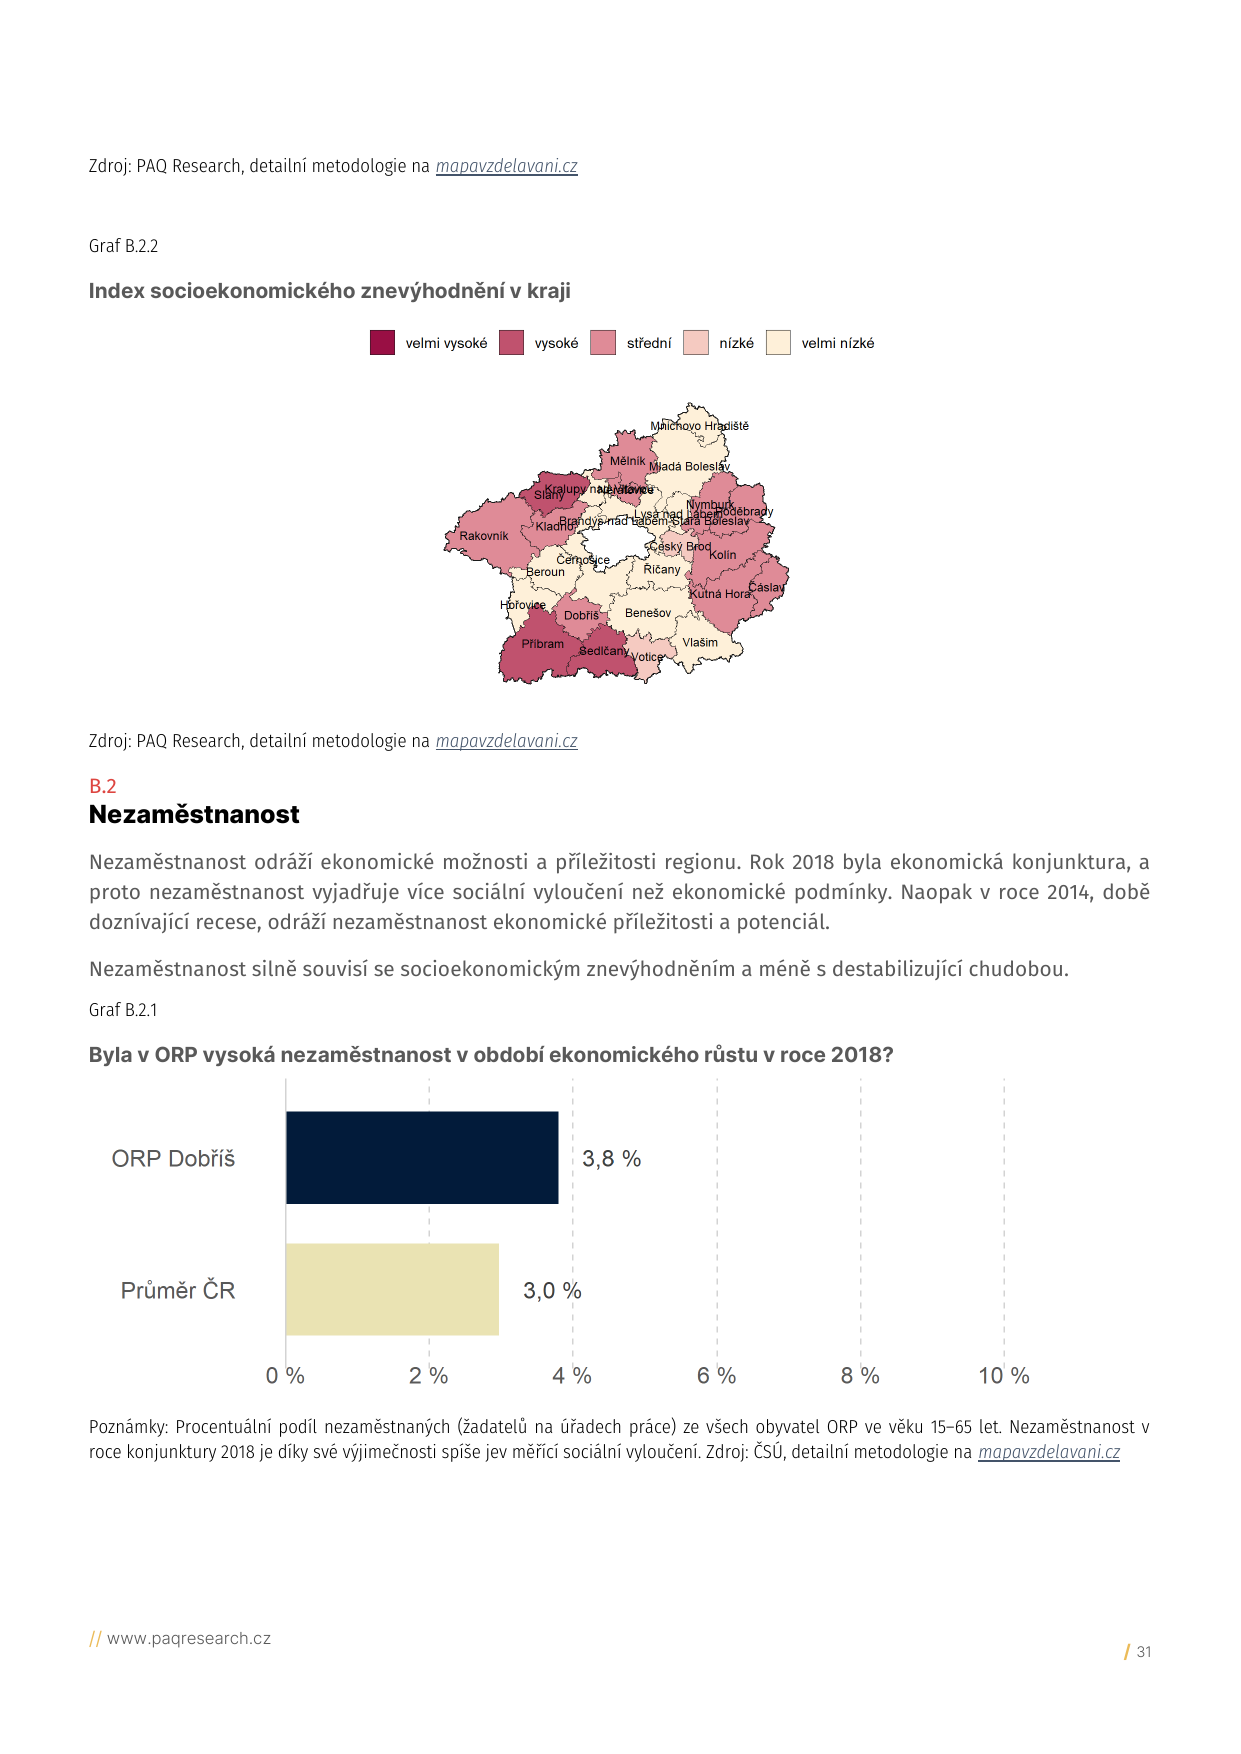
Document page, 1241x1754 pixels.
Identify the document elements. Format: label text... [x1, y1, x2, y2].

text Zdroj: PAQ Research, detailní metodologie na mapavzdelavani.cz [89, 148, 1152, 178]
text Graf B.2.1 [89, 999, 1152, 1021]
text B.2 [89, 769, 1152, 799]
text Byla v ORP vysoká nezaměstnanost v období ekonomického růstu v roce 2018? [89, 1037, 1152, 1067]
text Nezaměstnanost silně souvisí se socioekonomickým znevýhodněním a méně s destabilizující chudobou. [89, 952, 1152, 982]
picture [88, 1067, 1139, 1399]
text Nezaměstnanost odráží ekonomické možnosti a příležitosti regionu. Rok 2018 byla ekonomická konjunktura, a proto nezaměstnanost vyjadřuje více sociální vyloučení než ekonomické podmínky. Naopak v roce 2014, době doznívající recese, odráží nezaměstnanost ekonomické příležitosti a potenciál. [89, 845, 1152, 935]
subtitle Nezaměstnanost [89, 799, 1152, 829]
text Zdroj: PAQ Research, detailní metodologie na mapavzdelavani.cz [89, 722, 1152, 752]
text Poznámky: Procentuální podíl nezaměstnaných (žadatelů na úřadech práce) ze všech obyvatel ORP ve věku 15–65 let. Nezaměstnanost v roce konjunktury 2018 je díky své výjimečnosti spíše jev měřící sociální vyloučení. Zdroj: ČSÚ, detailní metodologie na mapavzdelavani.cz [89, 1416, 1152, 1464]
text Graf B.2.2 [89, 234, 1152, 257]
text Index socioekonomického znevýhodnění v kraji [89, 273, 1152, 303]
picture [88, 303, 1139, 706]
